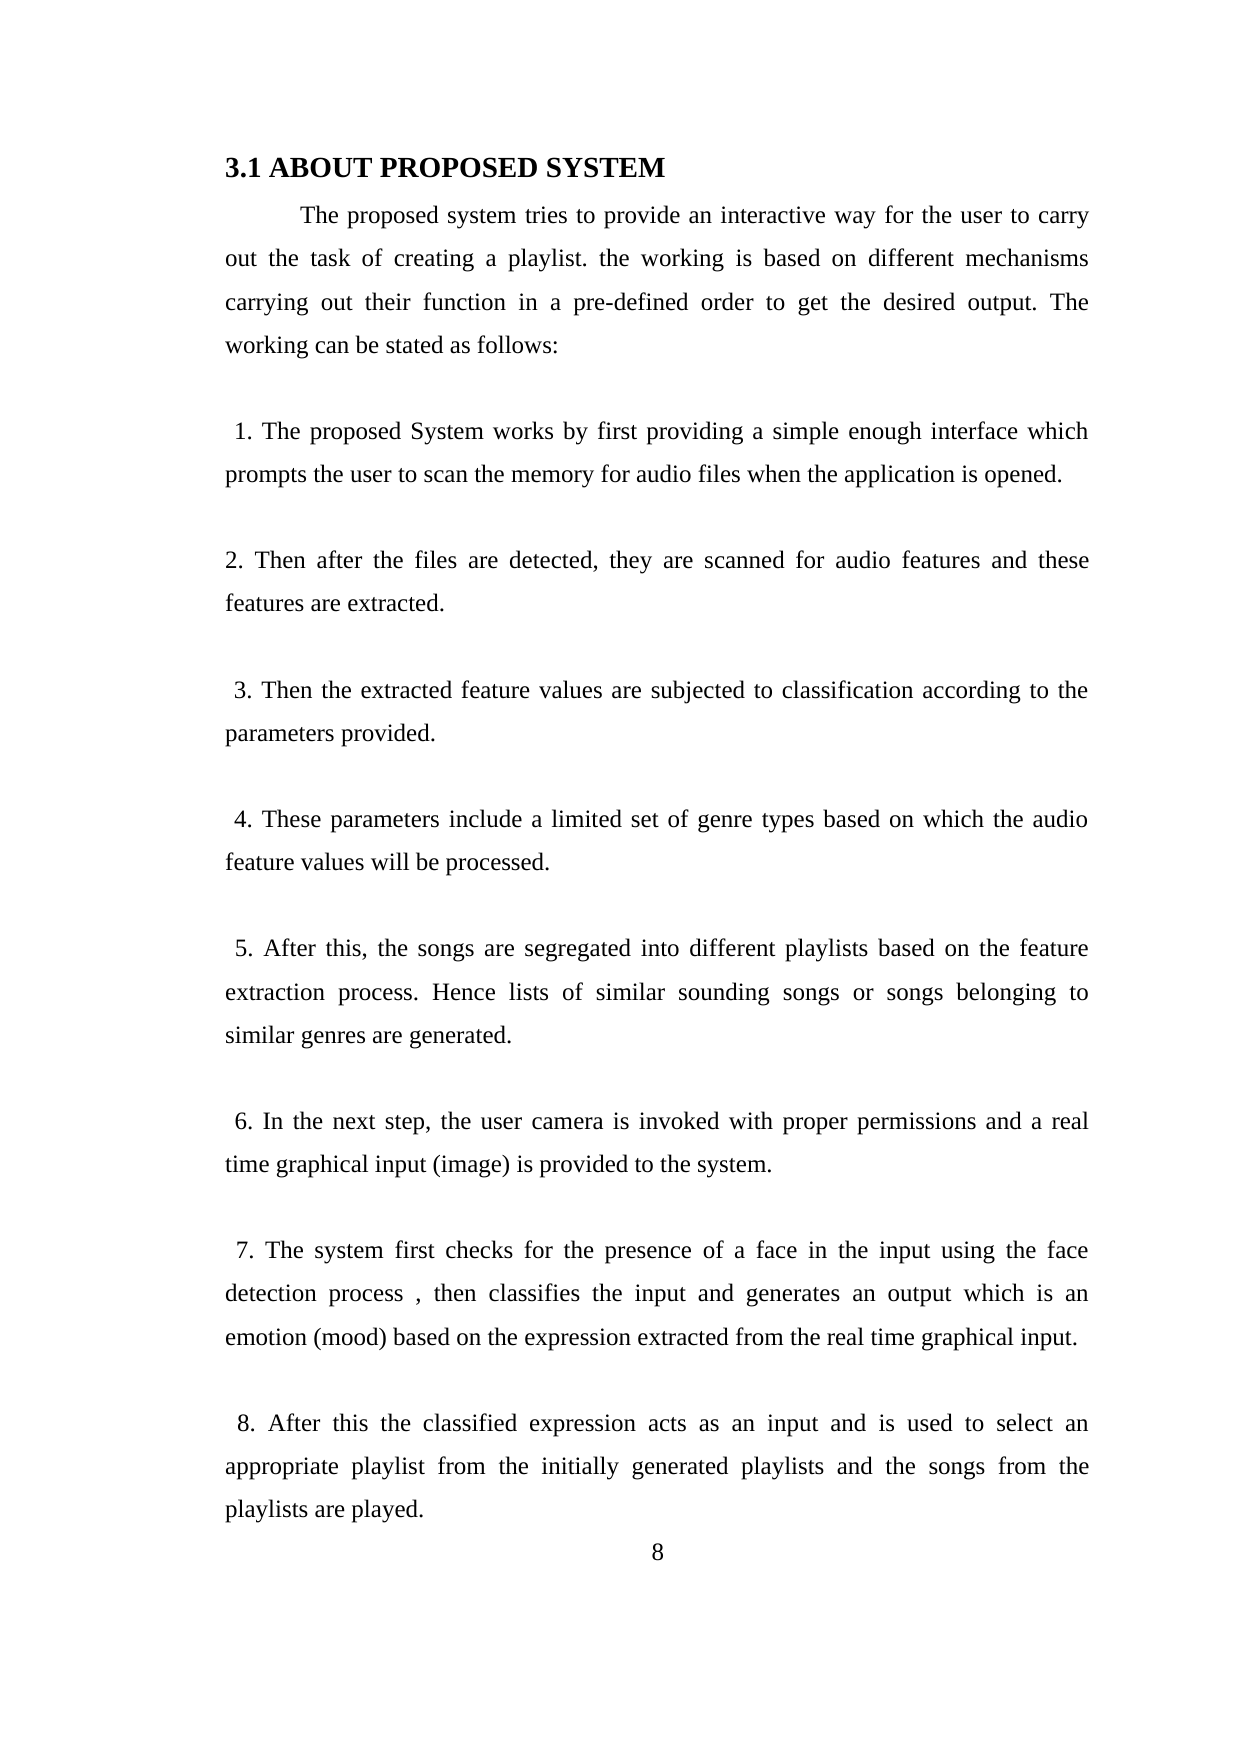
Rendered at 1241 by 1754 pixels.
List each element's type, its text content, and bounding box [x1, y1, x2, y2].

subtitle 3.1 ABOUT PROPOSED SYSTEM [225, 150, 1090, 183]
text 4. These parameters include a limited set of genre types based on which the audio feature values will be processed. [225, 804, 1090, 876]
text 8 [225, 1537, 1090, 1566]
text 2. Then after the files are detected, they are scanned for audio features and these features are extracted. [225, 545, 1090, 617]
text 6. In the next step, the user camera is invoked with proper permissions and a real time graphical input (image) is provided to the system. [225, 1106, 1090, 1178]
text 8. After this the classified expression acts as an input and is used to select an appropriate playlist from the initially generated playlists and the songs from the playlists are played. [225, 1408, 1090, 1523]
text 1. The proposed System works by first providing a simple enough interface which prompts the user to scan the memory for audio files when the application is opened. [225, 416, 1090, 488]
text The proposed system tries to provide an interactive way for the user to carry out the task of creating a playlist. the working is based on different mechanisms carrying out their function in a pre-defined order to get the desired output. The working can be stated as follows: [225, 200, 1090, 358]
text 5. After this, the songs are segregated into different playlists based on the feature extraction process. Hence lists of similar sounding songs or songs belonging to similar genres are generated. [225, 933, 1090, 1048]
text 3. Then the extracted feature values are subjected to classification according to the parameters provided. [225, 675, 1090, 747]
text 7. The system first checks for the presence of a face in the input using the face detection process , then classifies the input and generates an output which is an emotion (mood) based on the expression extracted from the real time graphical input. [225, 1235, 1090, 1350]
